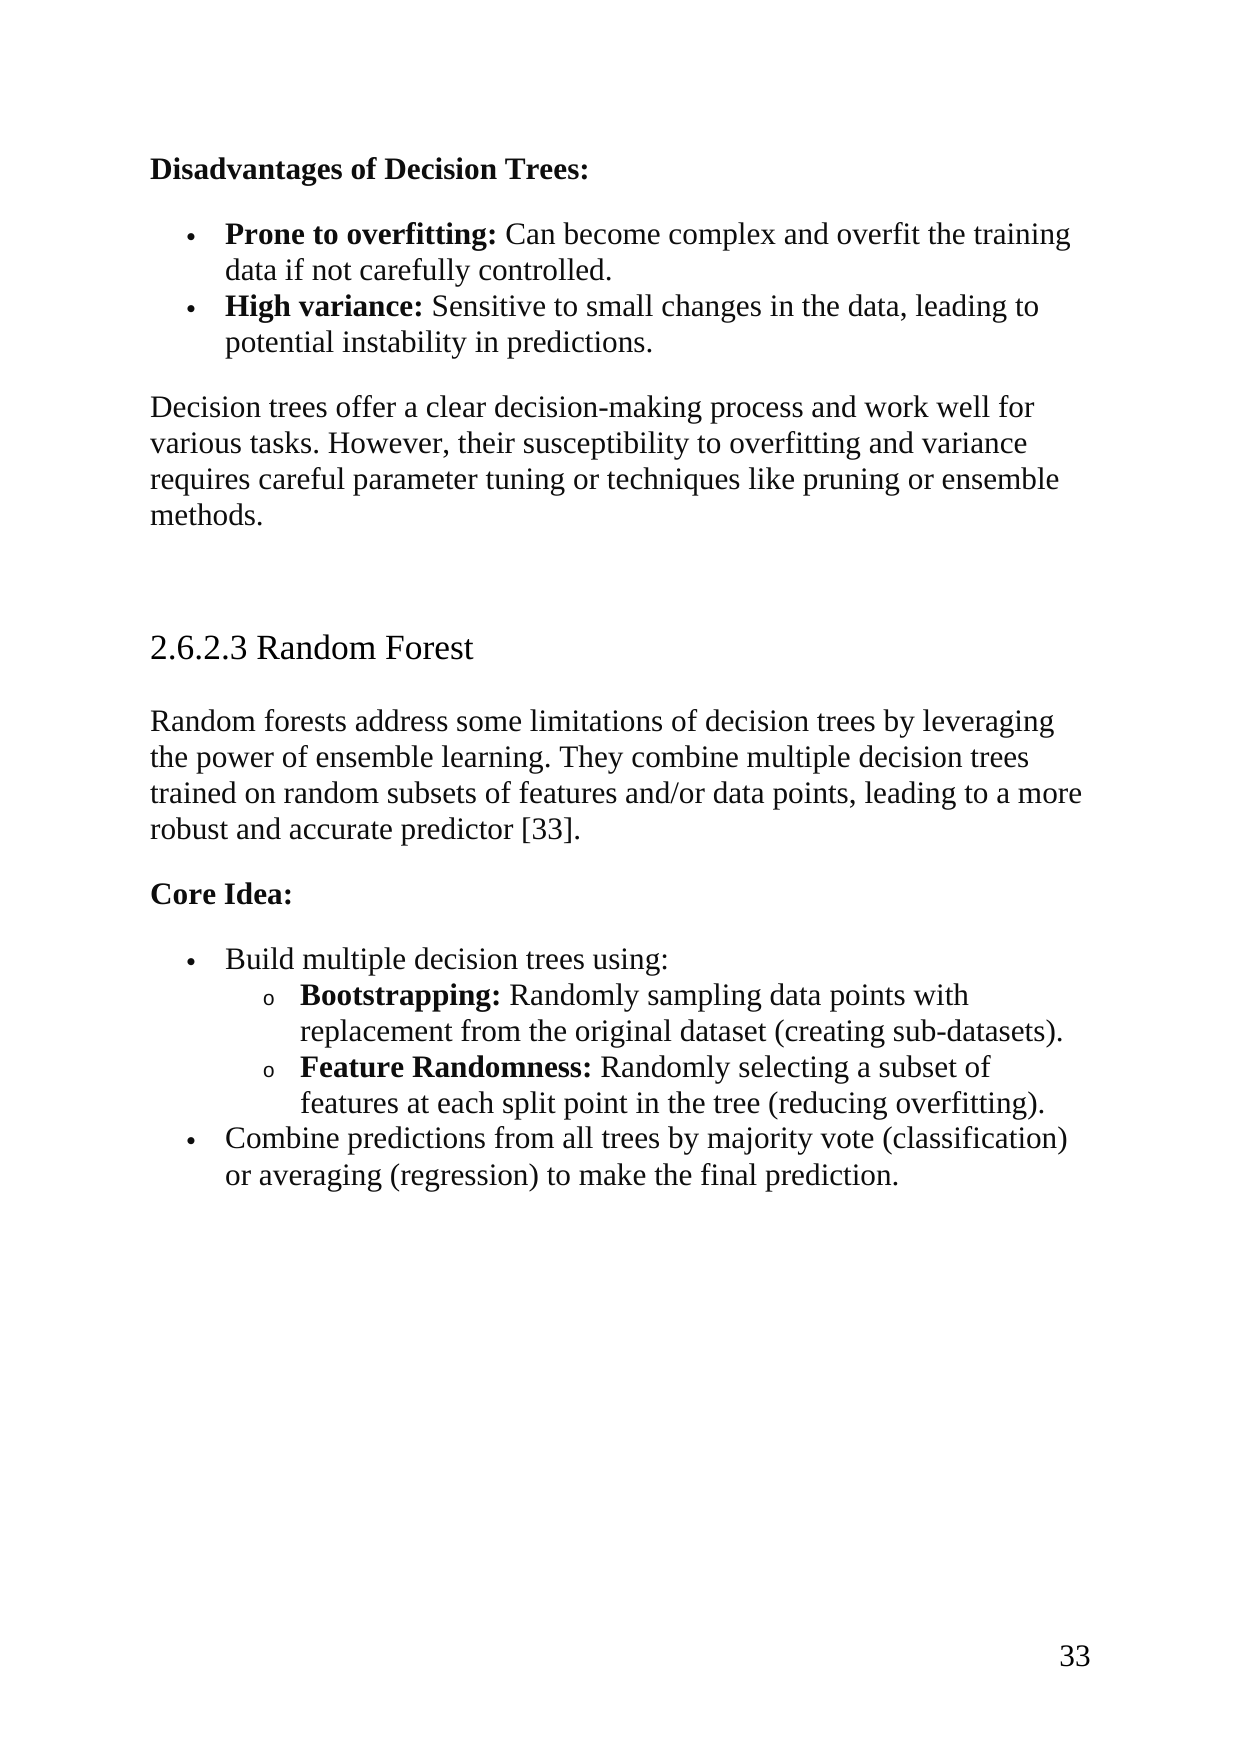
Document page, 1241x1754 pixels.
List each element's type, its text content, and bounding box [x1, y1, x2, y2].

list Build multiple decision trees using: [187, 940, 1090, 976]
list Feature Randomness: Randomly selecting a subset of features at each split point in the tree (reducing overfitting). [262, 1048, 1090, 1120]
list Bootstrapping: Randomly sampling data points with replacement from the original dataset (creating sub-datasets). [262, 976, 1090, 1048]
text Decision trees offer a clear decision-making process and work well for various tasks. However, their susceptibility to overfitting and variance requires careful parameter tuning or techniques like pruning or ensemble methods. [150, 388, 1090, 532]
list High variance: Sensitive to small changes in the data, leading to potential instability in predictions. [187, 287, 1090, 359]
text Core Idea: [150, 875, 1090, 911]
text Random forests address some limitations of decision trees by leveraging the power of ensemble learning. They combine multiple decision trees trained on random subsets of features and/or data points, leading to a more robust and accurate predictor [33]. [150, 702, 1090, 846]
list Combine predictions from all trees by majority vote (classification) or averaging (regression) to make the final prediction. [187, 1120, 1090, 1192]
subtitle 2.6.2.3 Random Forest [150, 626, 1090, 667]
text Disadvantages of Decision Trees: [150, 150, 1090, 186]
list Prone to overfitting: Can become complex and overfit the training data if not carefully controlled. [187, 215, 1090, 287]
